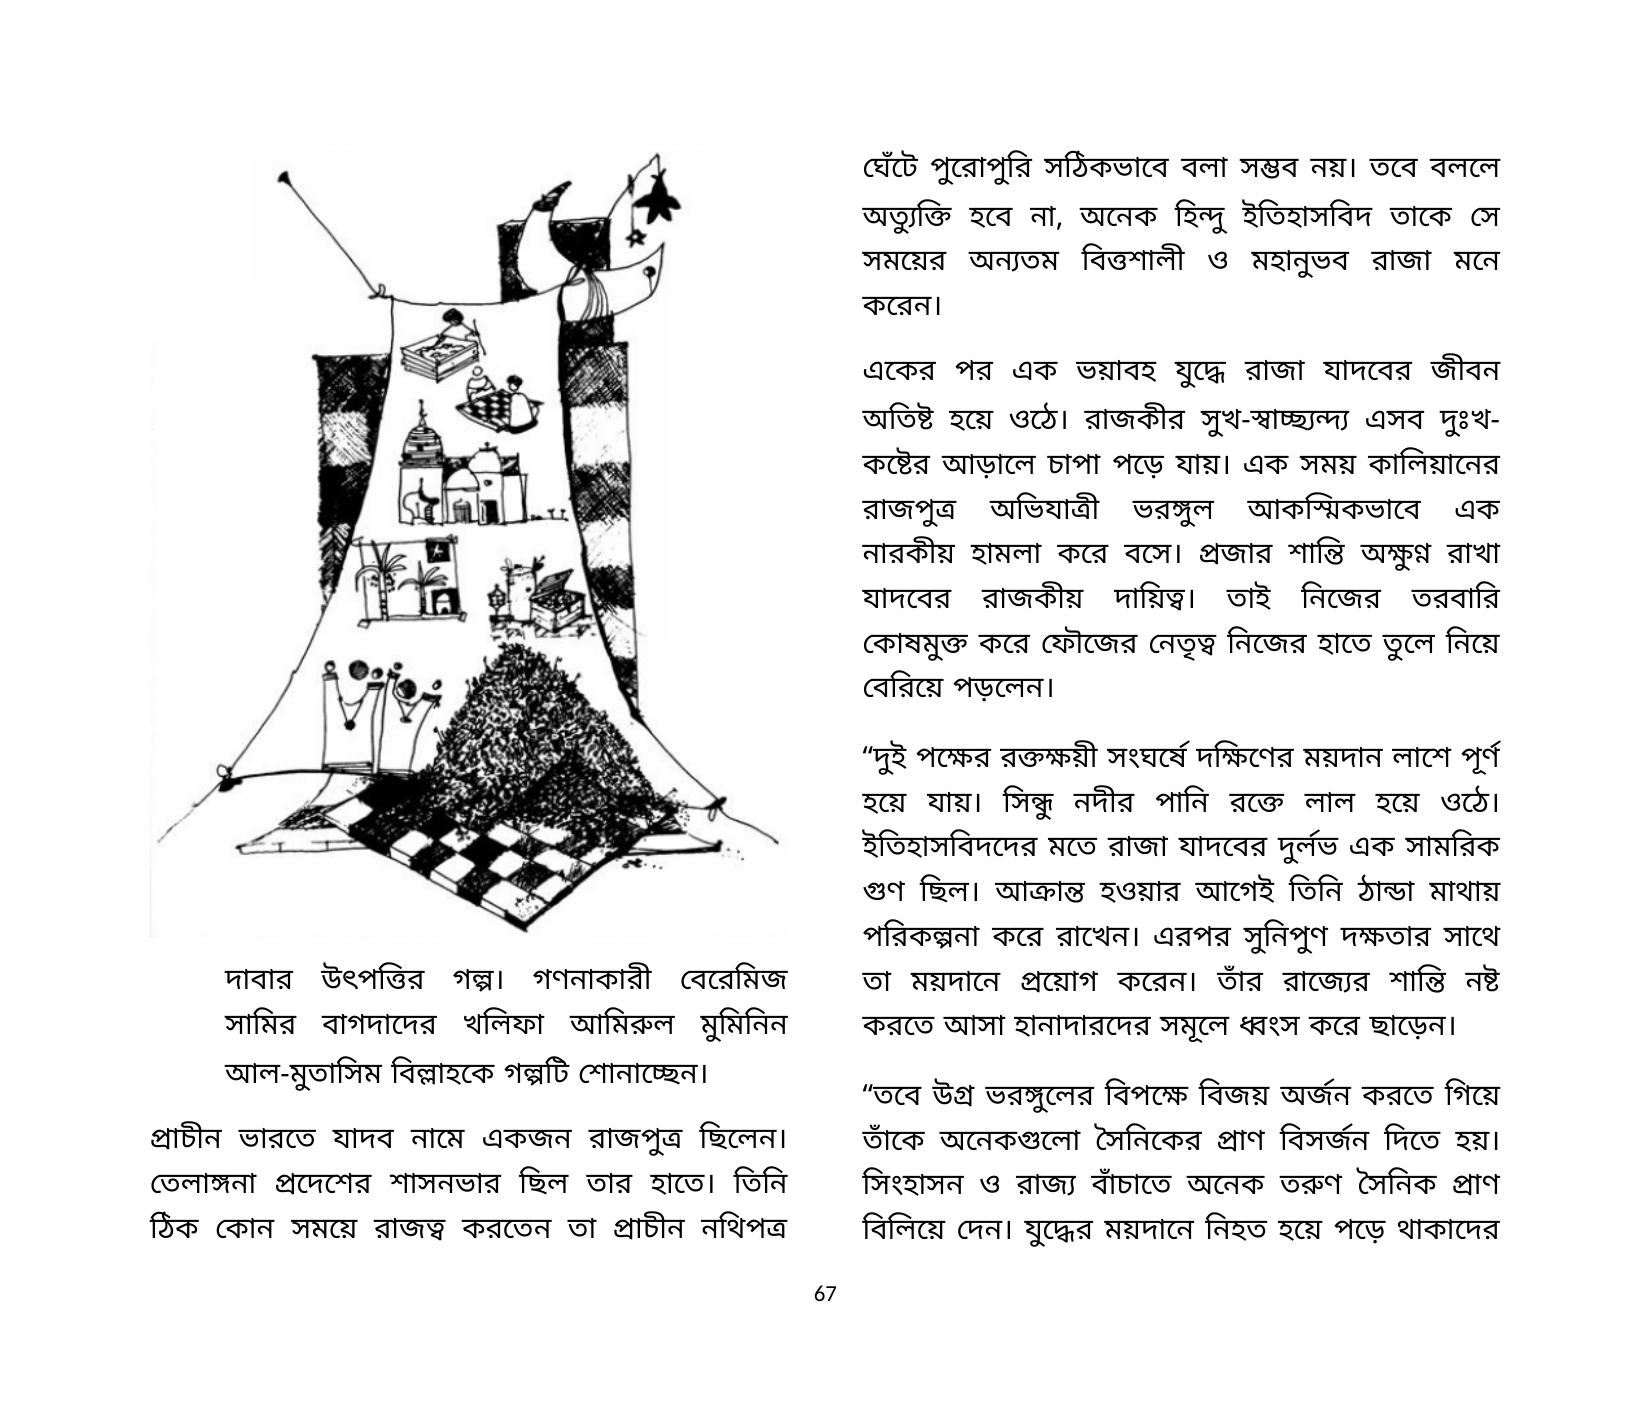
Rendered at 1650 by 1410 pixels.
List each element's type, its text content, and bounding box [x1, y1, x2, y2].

text প্রাচীন ভারতে যাদব নামে একজন রাজপুত্র ছিলেন। তেলাঙ্গনা প্রদেশের শাসনভার ছিল তার হাতে। তিনি ঠিক কোন সময়ে রাজত্ব করতেন তা প্রাচীন নথিপত্র ঘেঁটে পুরোপুরি সঠিকভাবে বলা সম্ভব নয়। তবে বললে অত্যুক্তি হবে না, অনেক হিন্দু ইতিহাসবিদ তাকে সে সময়ের অন্যতম বিত্তশালী ও মহানুভব রাজা মনে করেন। [862, 150, 1500, 327]
picture [150, 150, 788, 938]
text একের পর এক ভয়াবহ যুদ্ধে রাজা যাদবের জীবন অতিষ্ট হয়ে ওঠে। রাজকীর সুখ-স্বাচ্ছ্যন্দ্য এসব দুঃখ-কষ্টের আড়ালে চাপা পড়ে যায়। এক সময় কালিয়ানের রাজপুত্র অভিযাত্রী ভরঙ্গুল আকস্মিকভাবে এক নারকীয় হামলা করে বসে। প্রজার শান্তি অক্ষুণ্ন রাখা যাদবের রাজকীয় দায়িত্ব। তাই নিজের তরবারি কোষমুক্ত করে ফৌজের নেতৃত্ব নিজের হাতে তুলে নিয়ে বেরিয়ে পড়লেন। [862, 354, 1500, 710]
text প্রাচীন ভারতে যাদব নামে একজন রাজপুত্র ছিলেন। তেলাঙ্গনা প্রদেশের শাসনভার ছিল তার হাতে। তিনি ঠিক কোন সময়ে রাজত্ব করতেন তা প্রাচীন নথিপত্র ঘেঁটে পুরোপুরি সঠিকভাবে বলা সম্ভব নয়। তবে বললে অত্যুক্তি হবে না, অনেক হিন্দু ইতিহাসবিদ তাকে সে সময়ের অন্যতম বিত্তশালী ও মহানুভব রাজা মনে করেন। [150, 1122, 787, 1250]
text “দুই পক্ষের রক্তক্ষয়ী সংঘর্ষে দক্ষিণের ময়দান লাশে পূর্ণ হয়ে যায়। সিন্ধু নদীর পানি রক্তে লাল হয়ে ওঠে। ইতিহাসবিদদের মতে রাজা যাদবের দুর্লভ এক সামরিক গুণ ছিল। আক্রান্ত হওয়ার আগেই তিনি ঠান্ডা মাথায় পরিকল্পনা করে রাখেন। এরপর সুনিপুণ দক্ষতার সাথে তা ময়দানে প্রয়োগ করেন। তাঁর রাজ্যের শান্তি নষ্ট করতে আসা হানাদারদের সমূলে ধ্বংস করে ছাড়েন। [862, 736, 1500, 1047]
text দাবার উৎপত্তির গল্প। গণনাকারী বেরেমিজ সামির বাগদাদের খলিফা আমিরুল মুমিনিন আল-মুতাসিম বিল্লাহকে গল্পটি শোনাচ্ছেন। [225, 963, 787, 1095]
